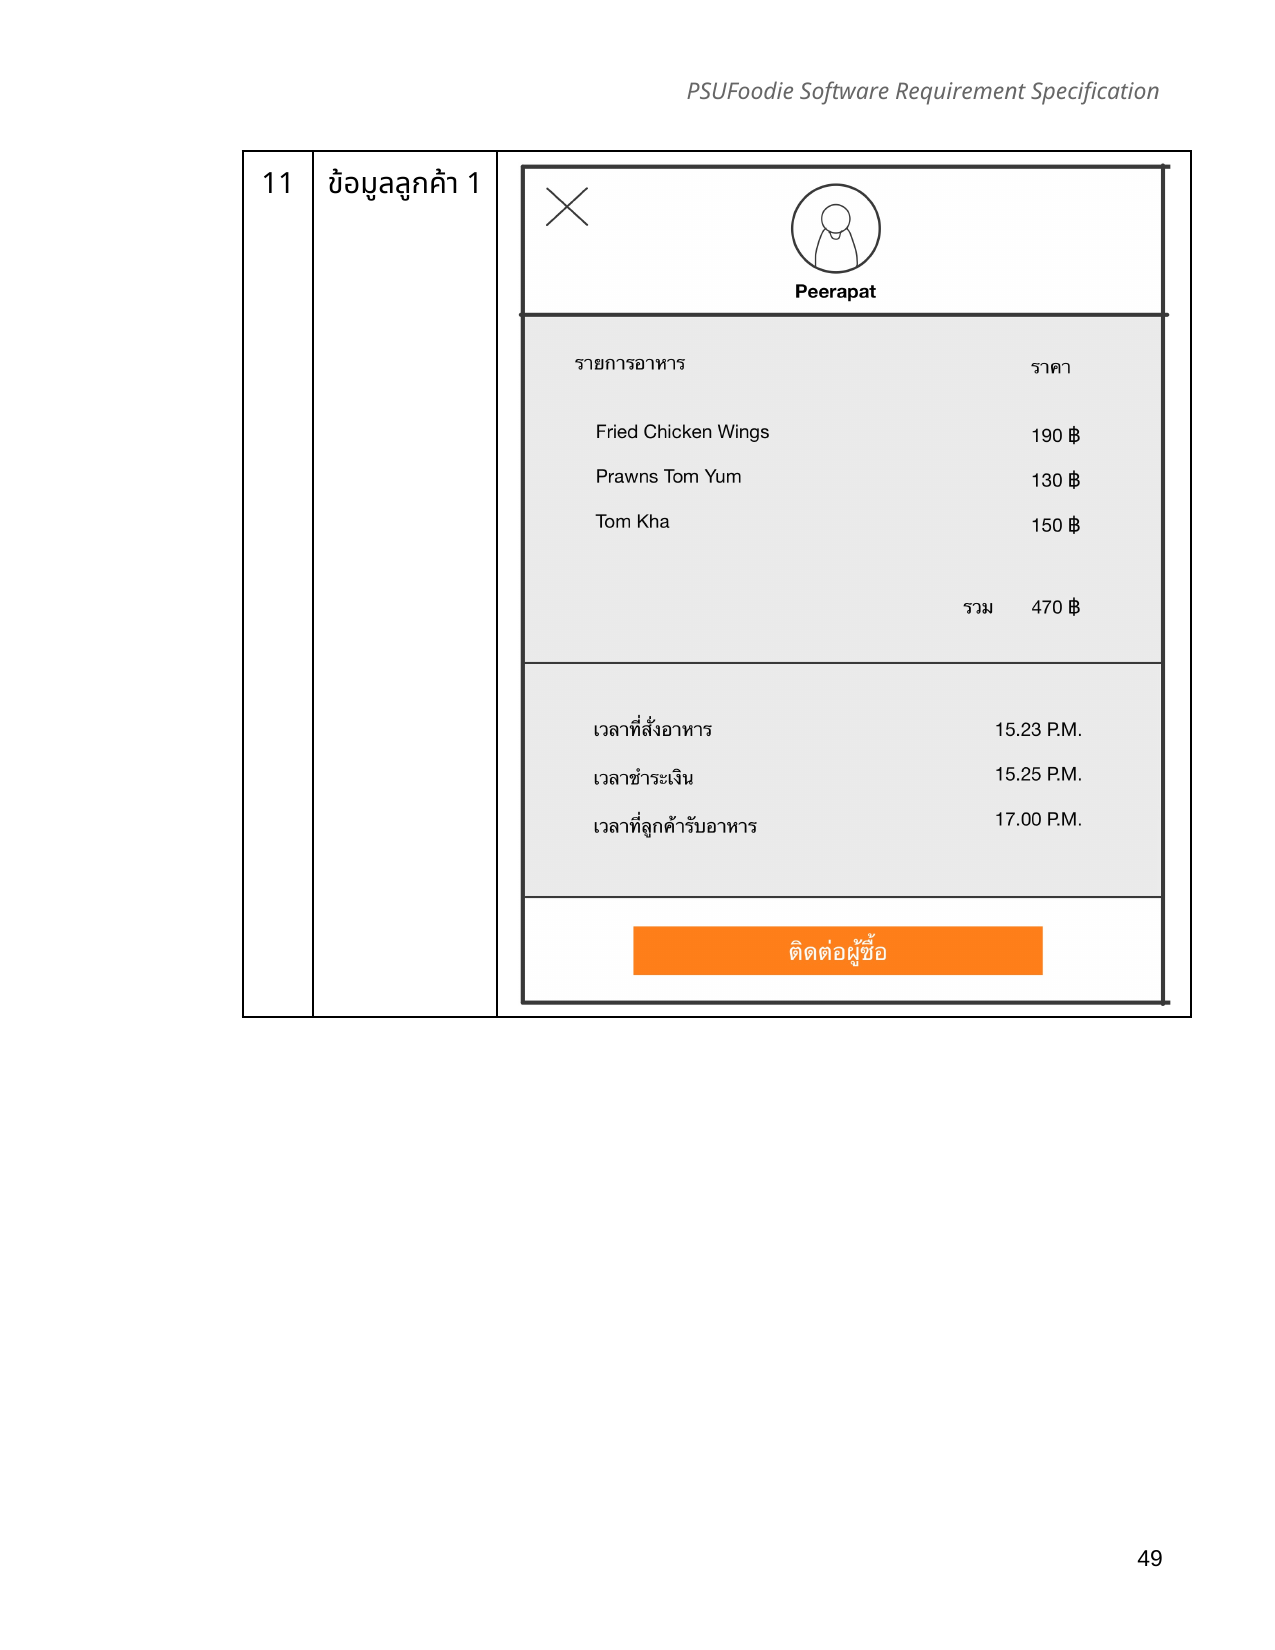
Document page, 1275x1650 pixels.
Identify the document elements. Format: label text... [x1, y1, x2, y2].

table_cell [498, 152, 1190, 1016]
table_cell ข้อมูลลูกค้า 1 [314, 152, 496, 1016]
picture [518, 162, 1171, 1006]
table_cell 11 [244, 152, 312, 1016]
